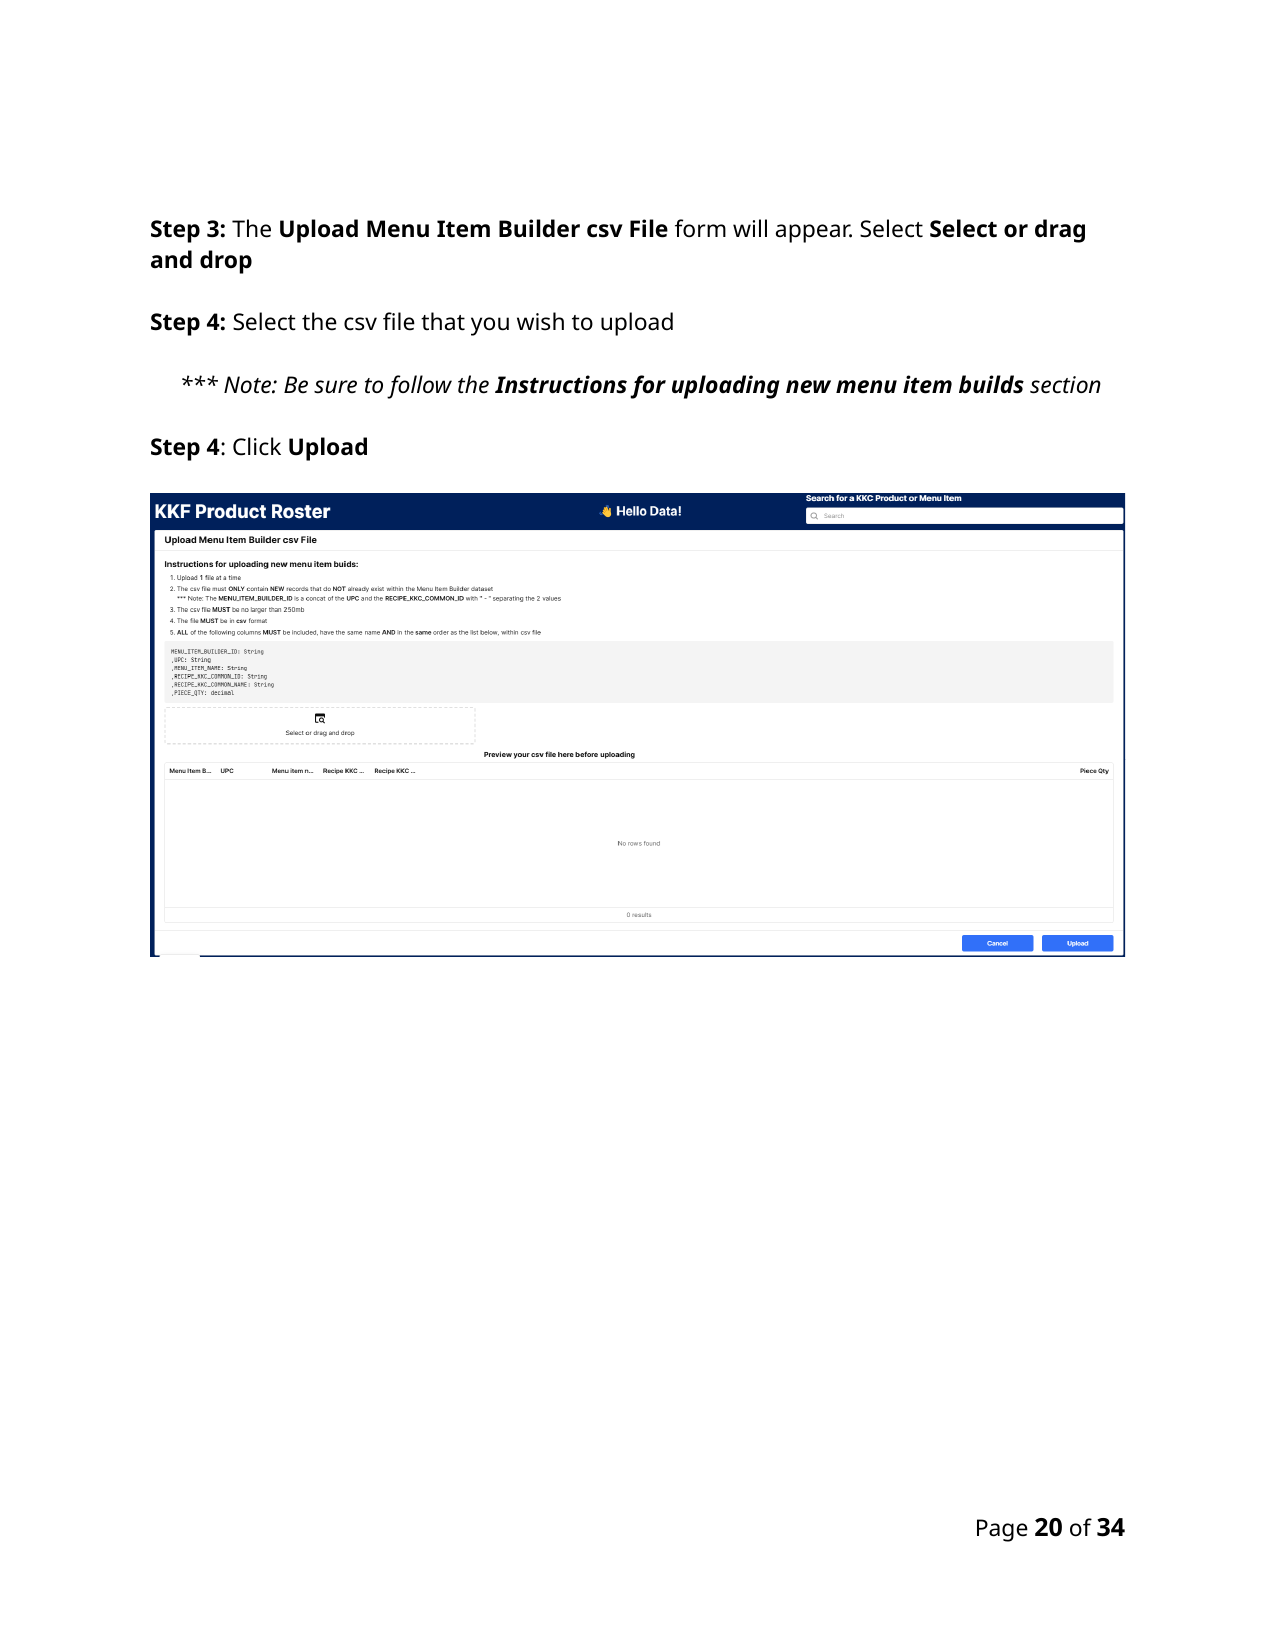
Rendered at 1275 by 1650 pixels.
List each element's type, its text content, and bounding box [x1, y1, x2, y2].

picture [150, 493, 1125, 957]
text *** Note: Be sure to follow the Instructions for uploading new menu item builds section [150, 369, 1125, 400]
text Step 4: Click Upload [150, 431, 1125, 462]
text Step 4: Select the csv file that you wish to upload [150, 306, 1125, 337]
text Step 3: The Upload Menu Item Builder csv File form will appear. Select Select or drag and drop [150, 212, 1125, 275]
